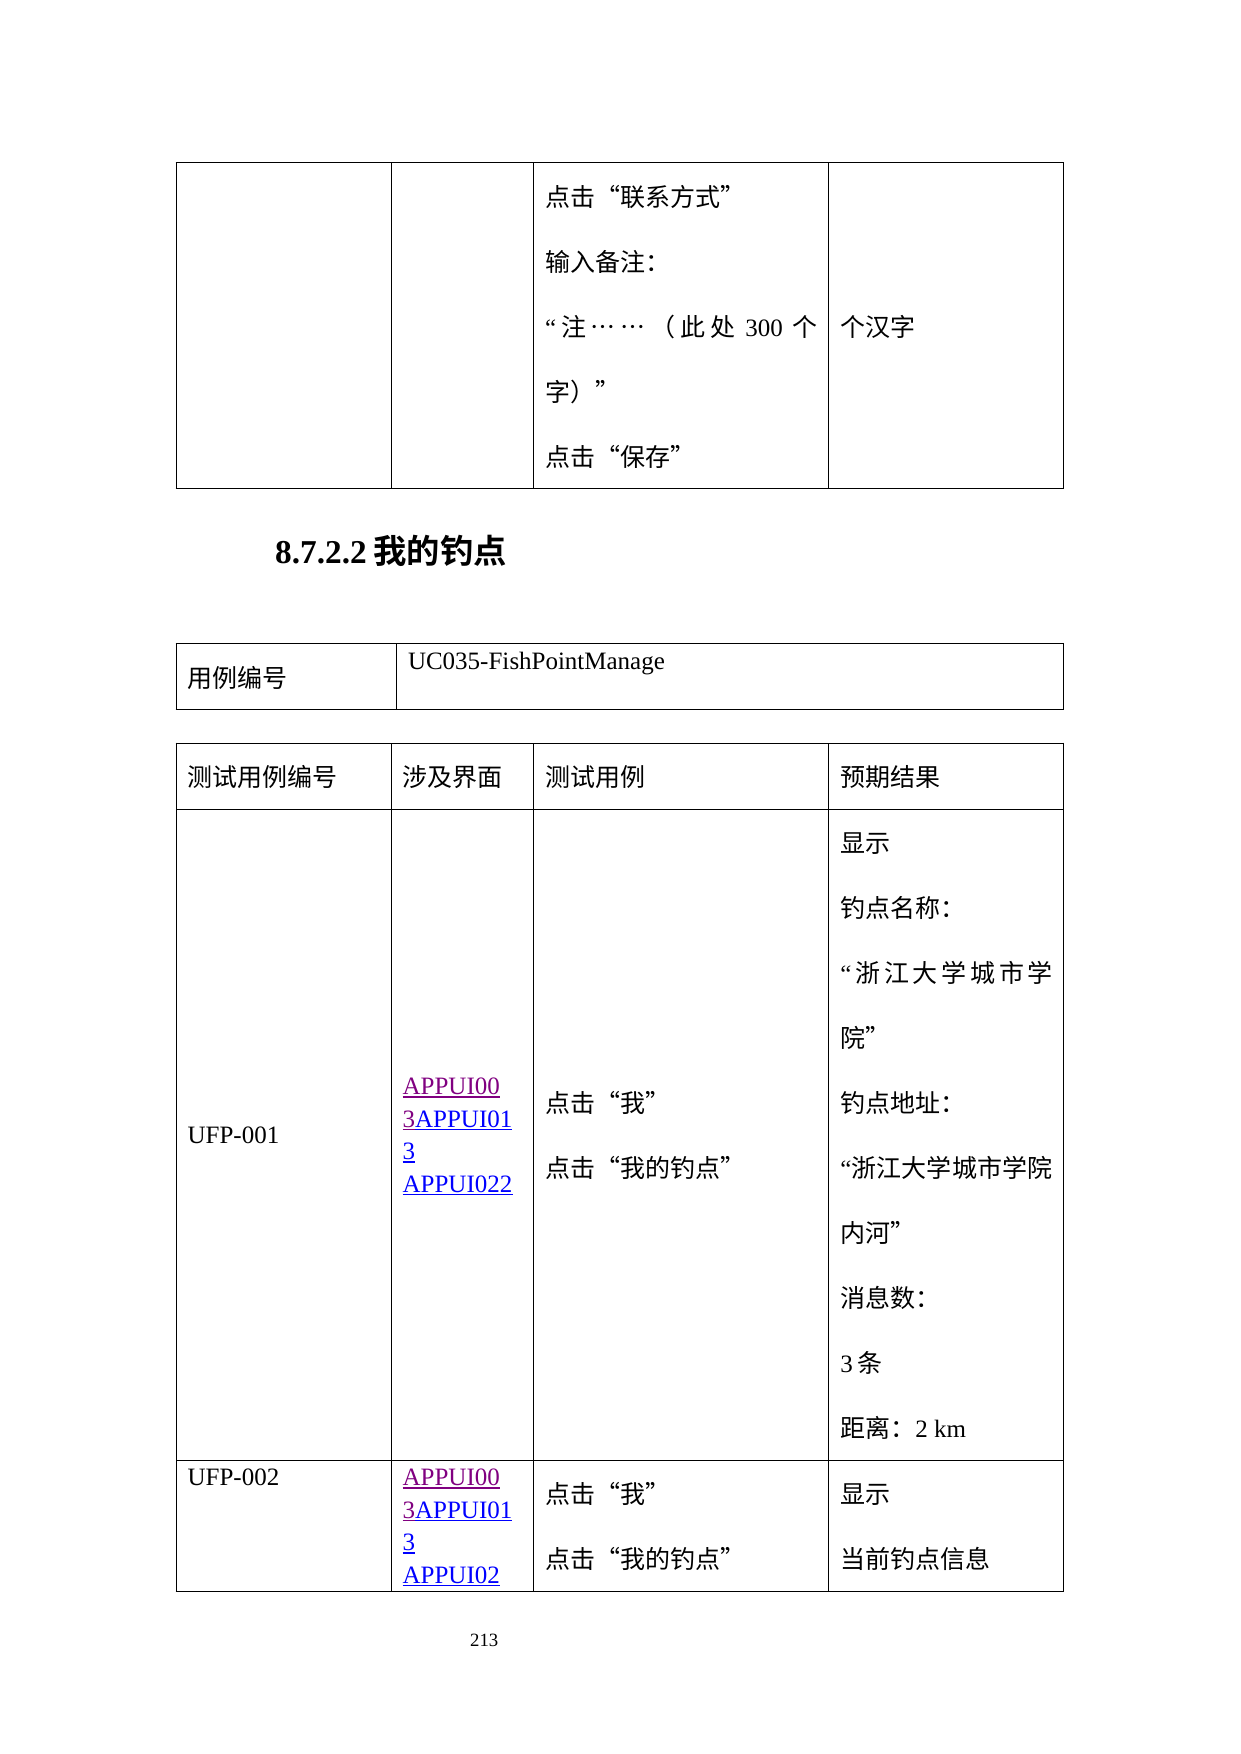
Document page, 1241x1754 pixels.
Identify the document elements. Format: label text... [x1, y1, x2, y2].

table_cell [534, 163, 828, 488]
subtitle 8.7.2.2我的钓点 [231, 516, 1053, 581]
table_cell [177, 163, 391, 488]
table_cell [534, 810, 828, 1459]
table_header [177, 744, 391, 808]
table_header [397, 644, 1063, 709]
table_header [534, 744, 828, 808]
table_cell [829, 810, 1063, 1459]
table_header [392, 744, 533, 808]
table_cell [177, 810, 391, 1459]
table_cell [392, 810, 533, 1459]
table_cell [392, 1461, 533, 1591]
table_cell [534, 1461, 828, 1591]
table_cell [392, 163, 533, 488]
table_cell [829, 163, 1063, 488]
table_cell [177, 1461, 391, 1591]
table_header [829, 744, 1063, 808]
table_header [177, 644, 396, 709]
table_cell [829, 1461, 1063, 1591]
